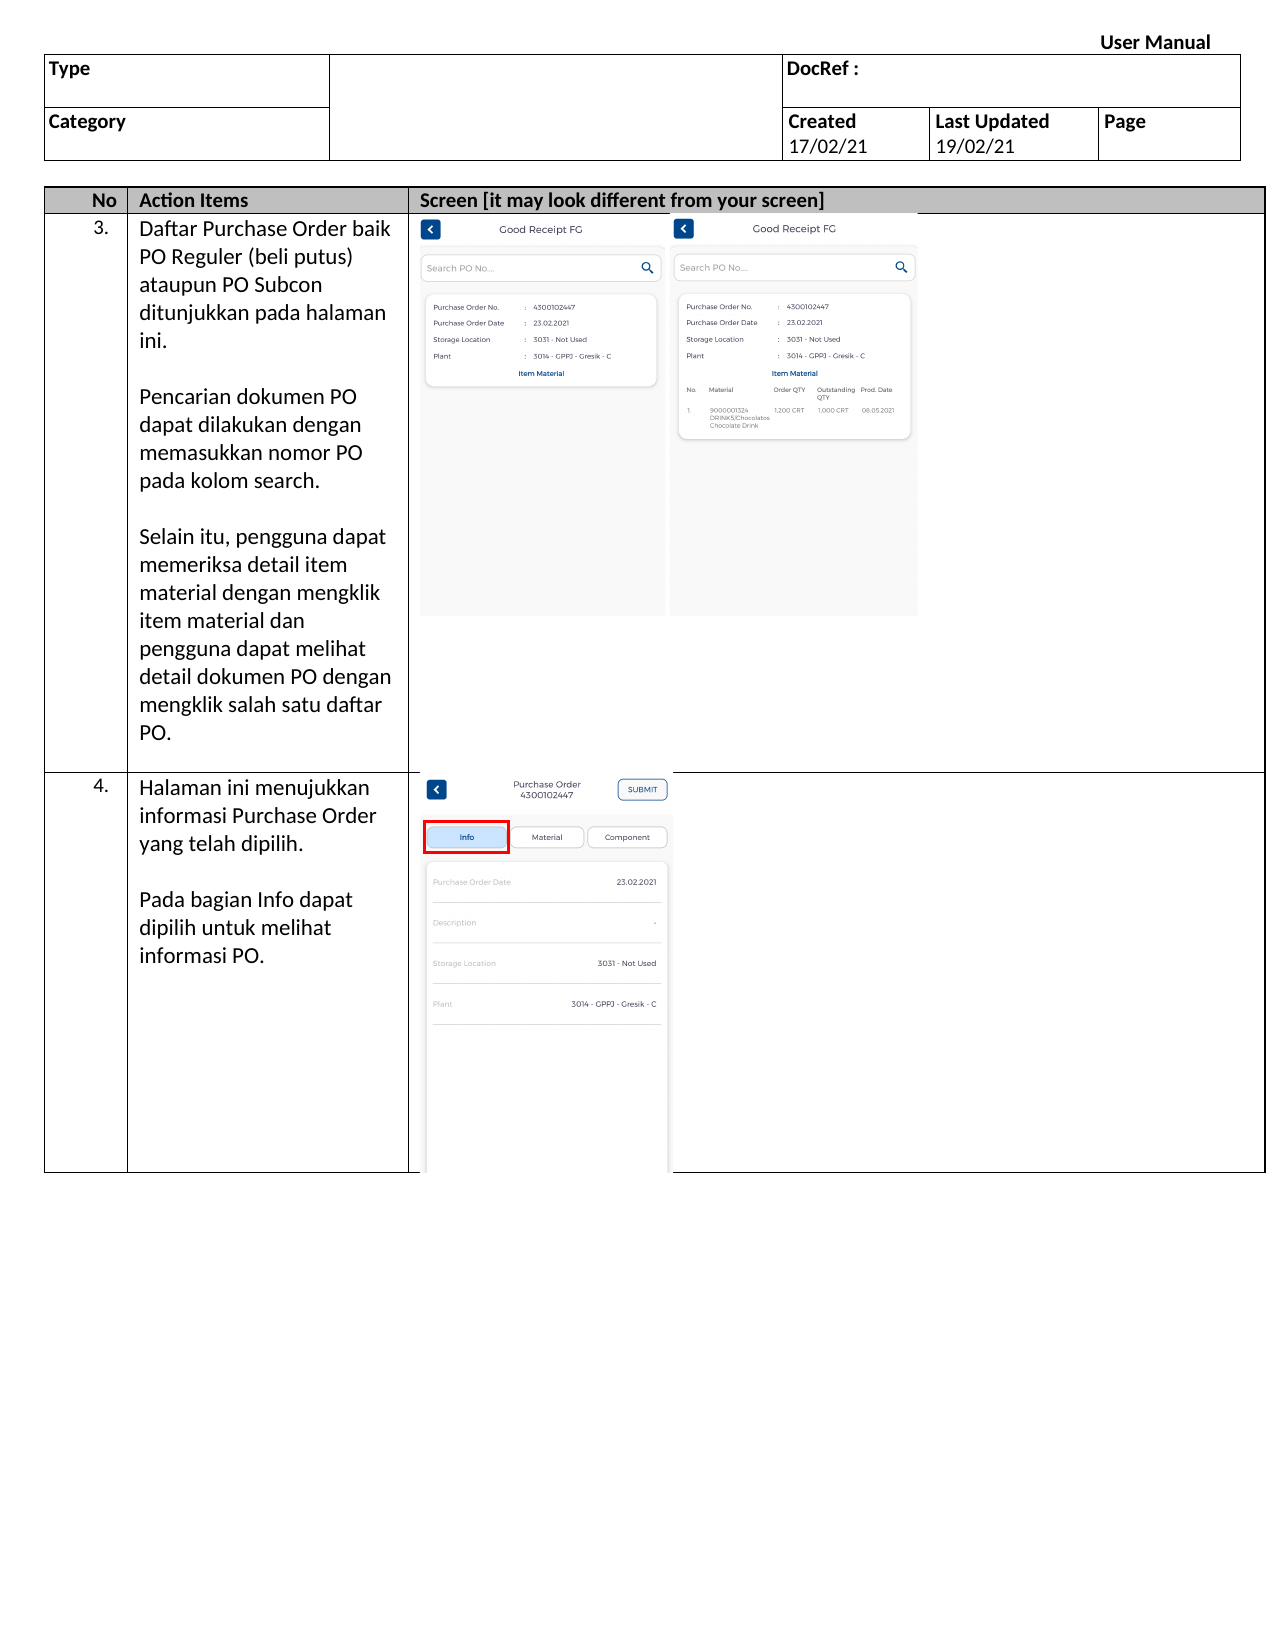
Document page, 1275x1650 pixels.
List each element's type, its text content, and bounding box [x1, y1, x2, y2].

table_cell Halaman ini menujukkan informasi Purchase Order yang telah dipilih. Pada bagian Info dapat dipilih untuk melihat informasi PO. [128, 773, 408, 1172]
table_cell [409, 773, 419, 1172]
table_cell Daftar Purchase Order baik PO Reguler (beli putus) ataupun PO Subcon ditunjukkan pada halaman ini. Pencarian dokumen PO dapat dilakukan dengan memasukkan nomor PO pada kolom search. Selain itu, pengguna dapat memeriksa detail item material dengan mengklik item material dan pengguna dapat melihat detail dokumen PO dengan mengklik salah satu daftar PO. [128, 214, 408, 772]
table_cell 03 [45, 214, 127, 772]
table_cell [45, 773, 127, 1172]
table_header Action Items [128, 188, 408, 213]
picture [419, 772, 674, 1173]
table_header No [45, 188, 127, 213]
picture [419, 215, 665, 616]
table_header Screen [it may look different from your screen] [409, 188, 1264, 213]
table_cell [674, 773, 1264, 1172]
picture [669, 213, 918, 616]
table_cell [409, 214, 1264, 772]
